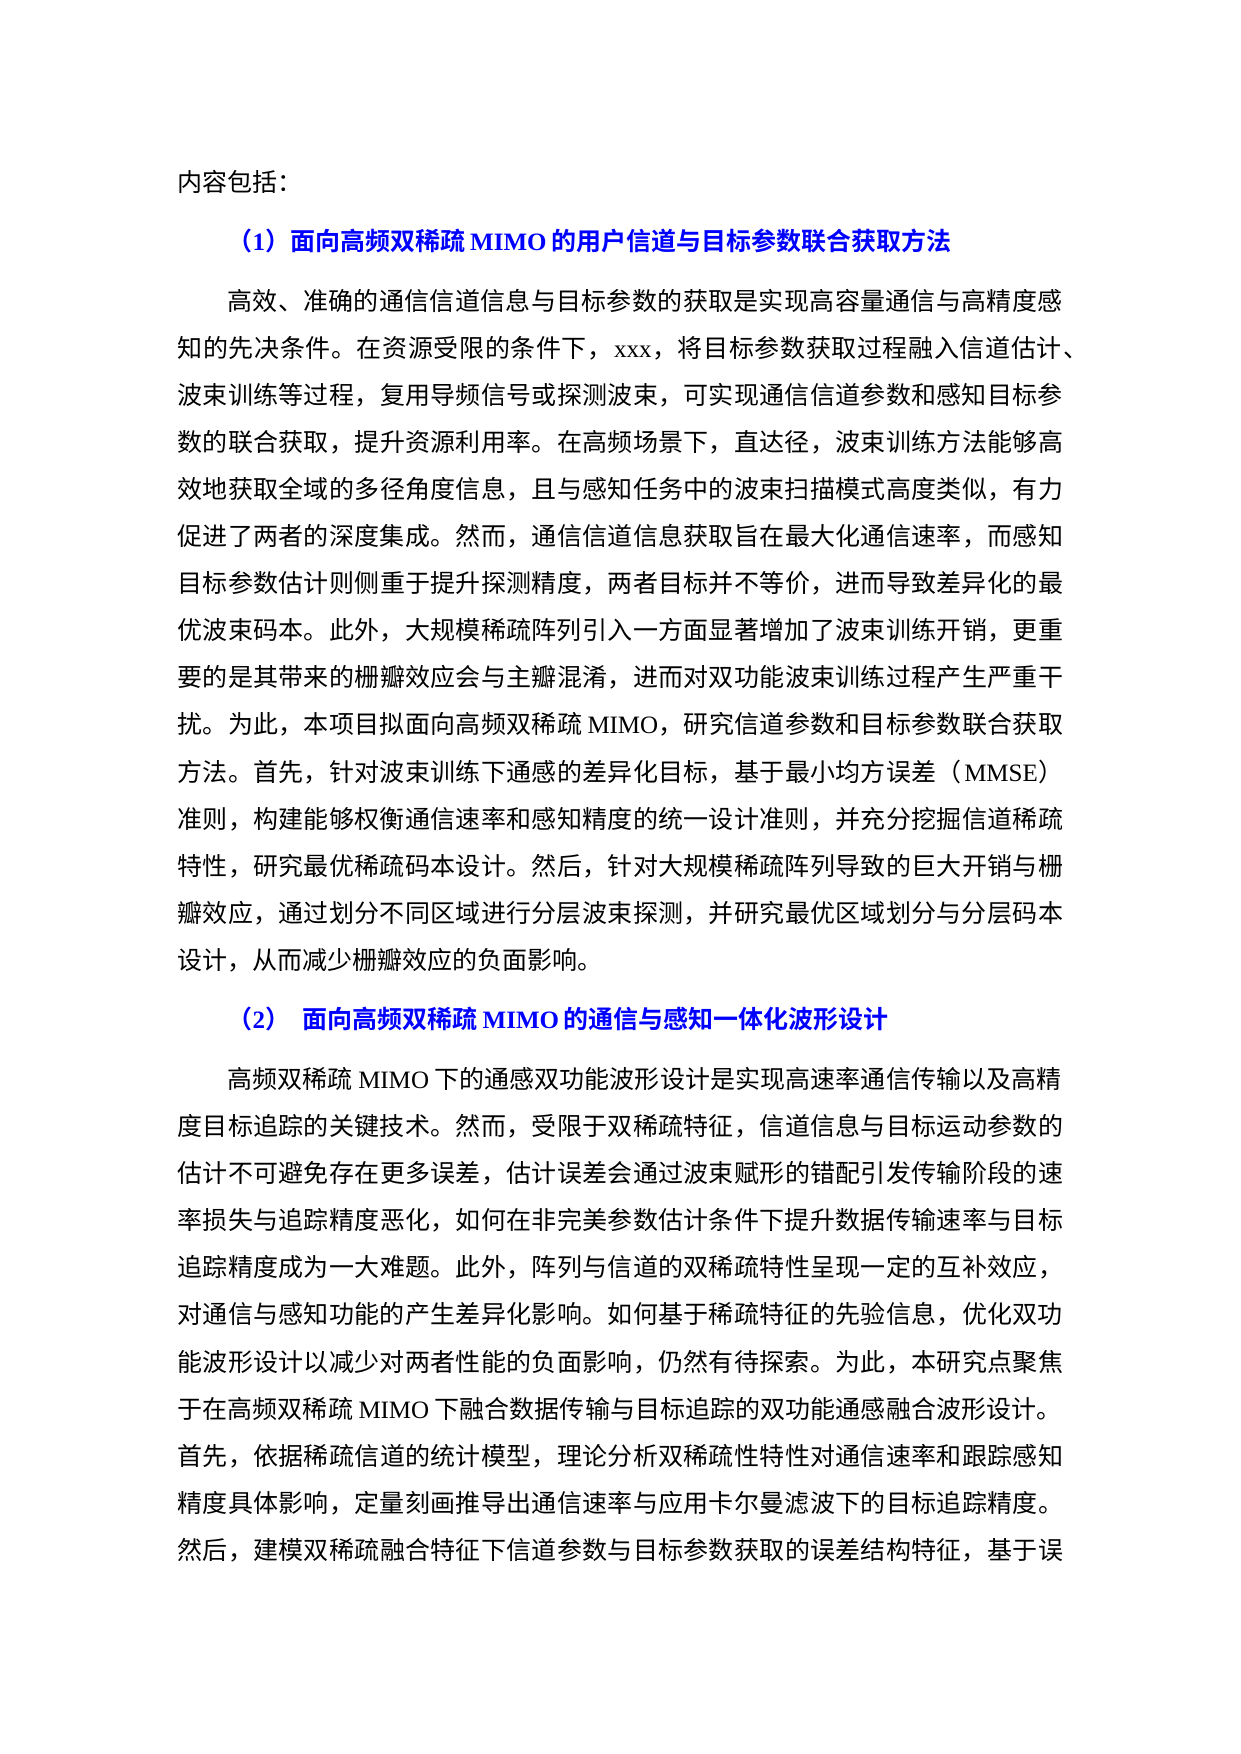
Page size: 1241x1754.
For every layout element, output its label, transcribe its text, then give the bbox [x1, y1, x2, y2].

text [177, 162, 1063, 198]
list 面向高频双稀疏MIMO的通信与感知一体化波形设计 [227, 1000, 1063, 1036]
text 高效、准确的通信信道信息与目标参数的获取是实现高容量通信与高精度感知的先决条件。在资源受限的条件下，xxx，将目标参数获取过程融入信道估计、波束训练等过程，复用导频信号或探测波束，可实现通信信道参数和感知目标参数的联合获取，提升资源利用率。在高频场景下，直达径，波束训练方法能够高效地获取全域的多径角度信息，且与感知任务中的波束扫描模式高度类似，有力促进了两者的深度集成。然而，通信信道信息获取旨在最大化通信速率，而感知目标参数估计则侧重于提升探测精度，两者目标并不等价，进而导致差异化的最优波束码本。此外，大规模稀疏阵列引入一方面显著增加了波束训练开销，更重要的是其带来的栅瓣效应会与主瓣混淆，进而对双功能波束训练过程产生严重干扰。为此，本项目拟面向高频双稀疏MIMO，研究信道参数和目标参数联合获取方法。首先，针对波束训练下通感的差异化目标，基于最小均方误差（MMSE）准则，构建能够权衡通信速率和感知精度的统一设计准则，并充分挖掘信道稀疏特性，研究最优稀疏码本设计。然后，针对大规模稀疏阵列导致的巨大开销与栅瓣效应，通过划分不同区域进行分层波束探测，并研究最优区域划分与分层码本设计，从而减少栅瓣效应的负面影响。 [177, 281, 1063, 977]
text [177, 1059, 1063, 1567]
text （1）面向高频双稀疏MIMO的用户信道与目标参数联合获取方法 [177, 222, 1063, 258]
